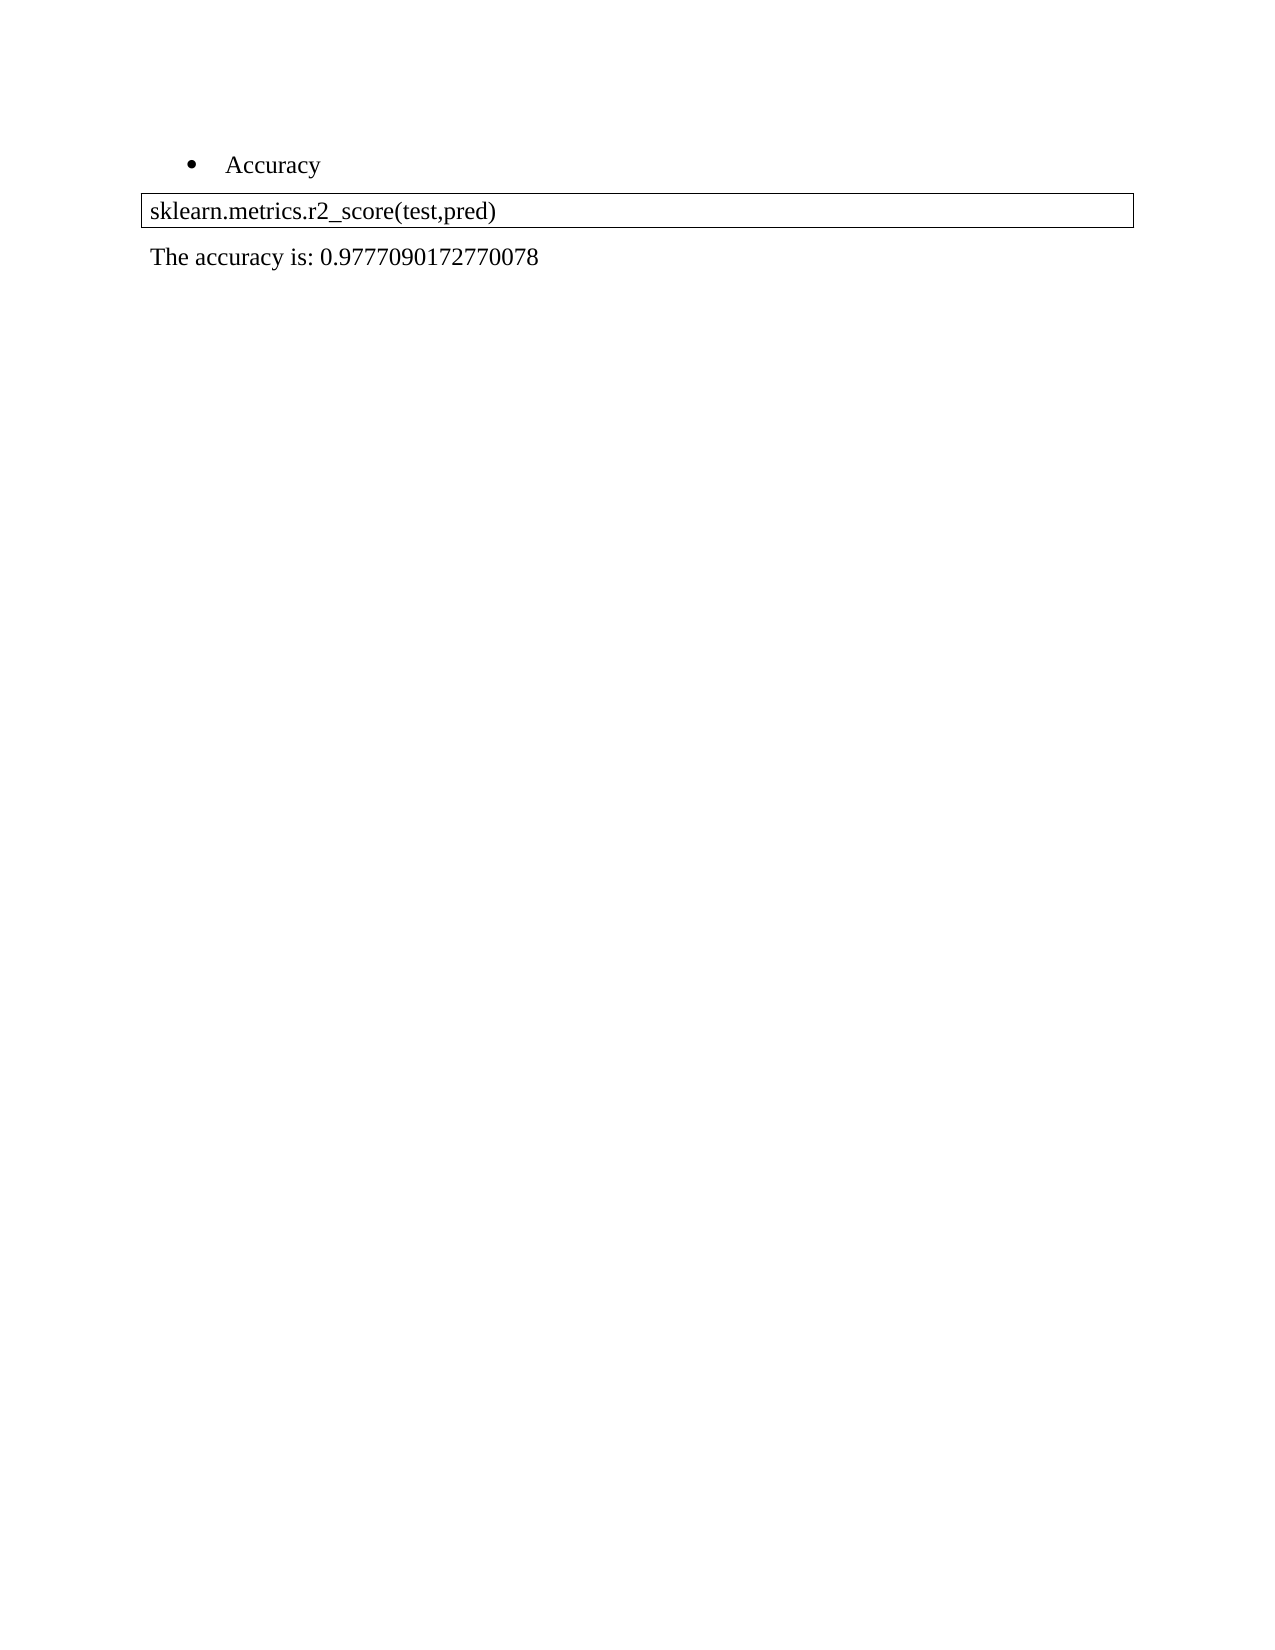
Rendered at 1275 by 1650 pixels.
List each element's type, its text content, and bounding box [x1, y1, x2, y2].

text sklearn.metrics.r2_score(test,pred) [142, 194, 1133, 227]
list Accuracy [187, 150, 1125, 179]
text The accuracy is: 0.9777090172770078 [150, 242, 1125, 271]
